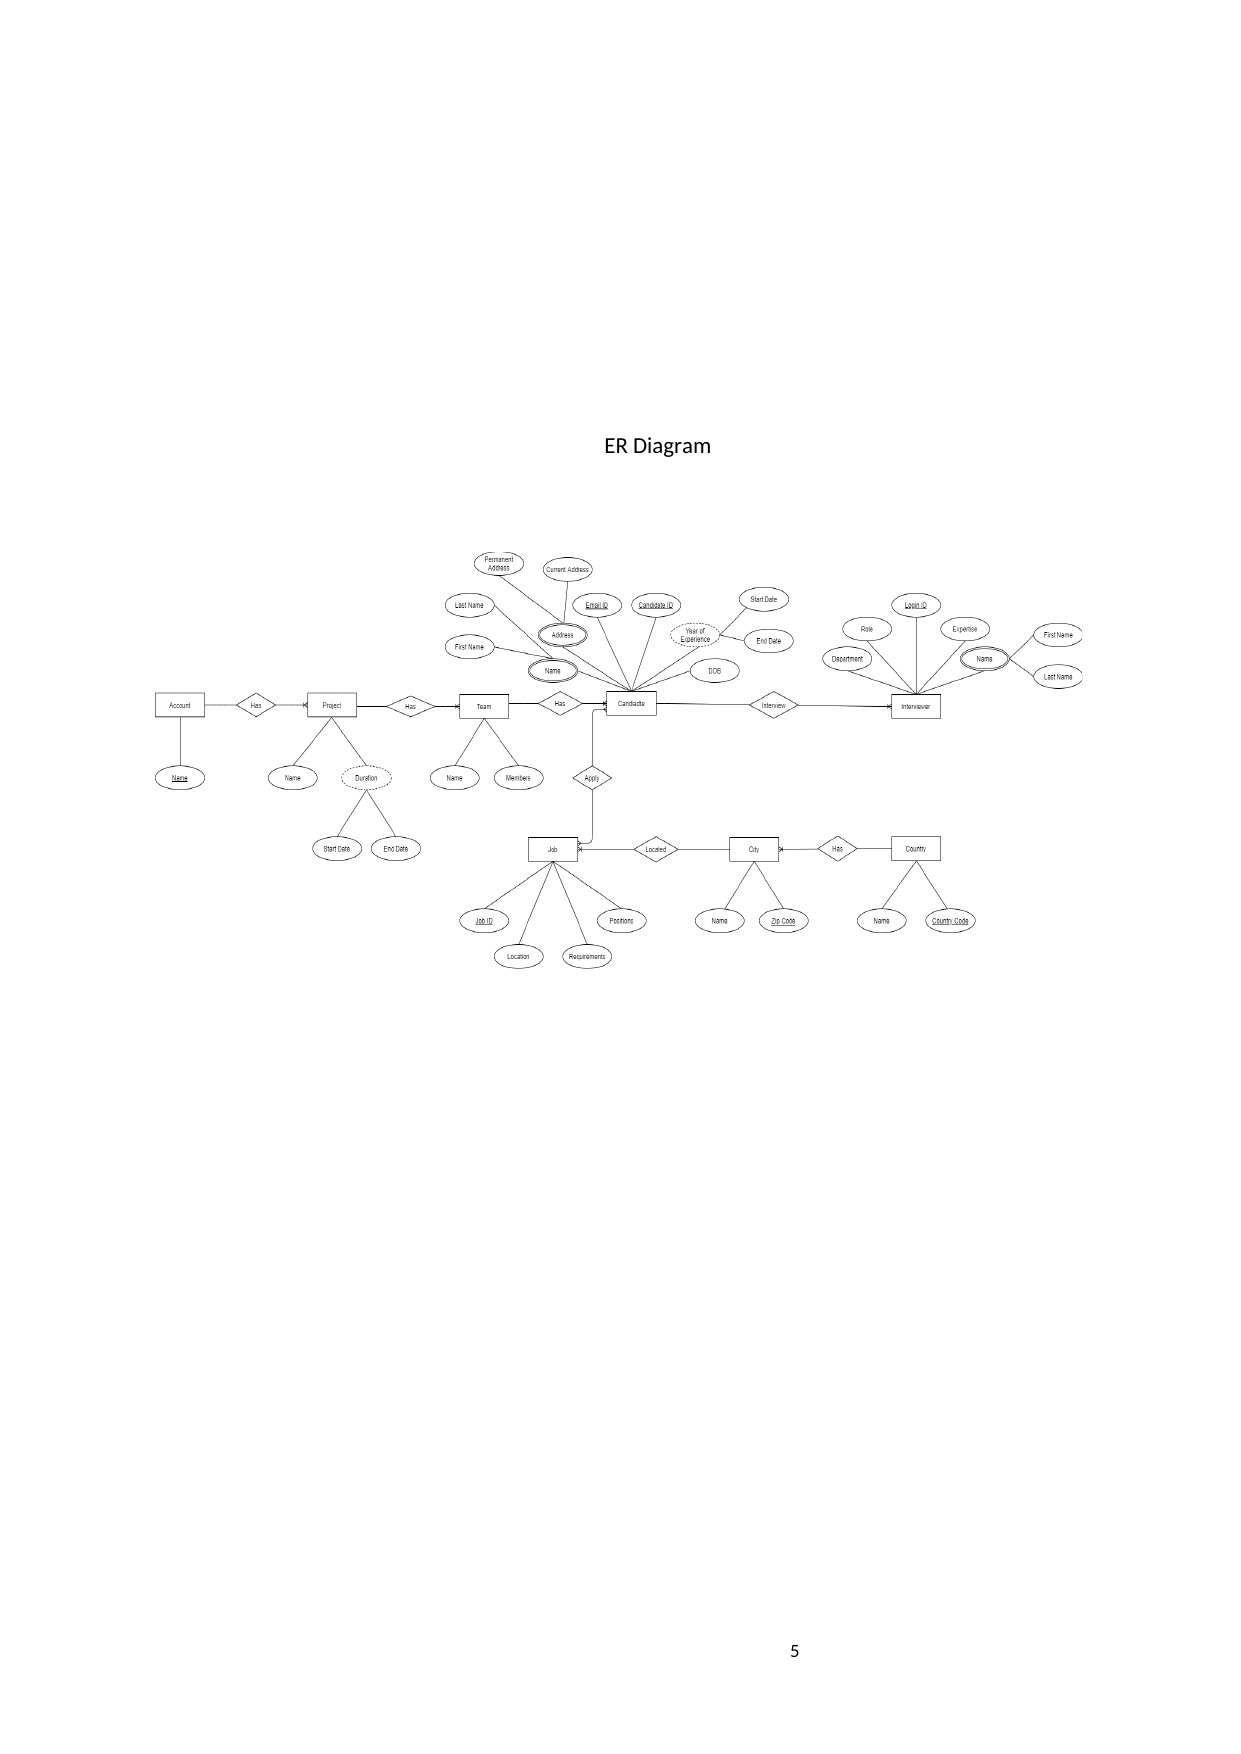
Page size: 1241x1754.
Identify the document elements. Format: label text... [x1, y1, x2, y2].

list ER Diagram [225, 431, 1090, 459]
picture [155, 552, 1083, 969]
